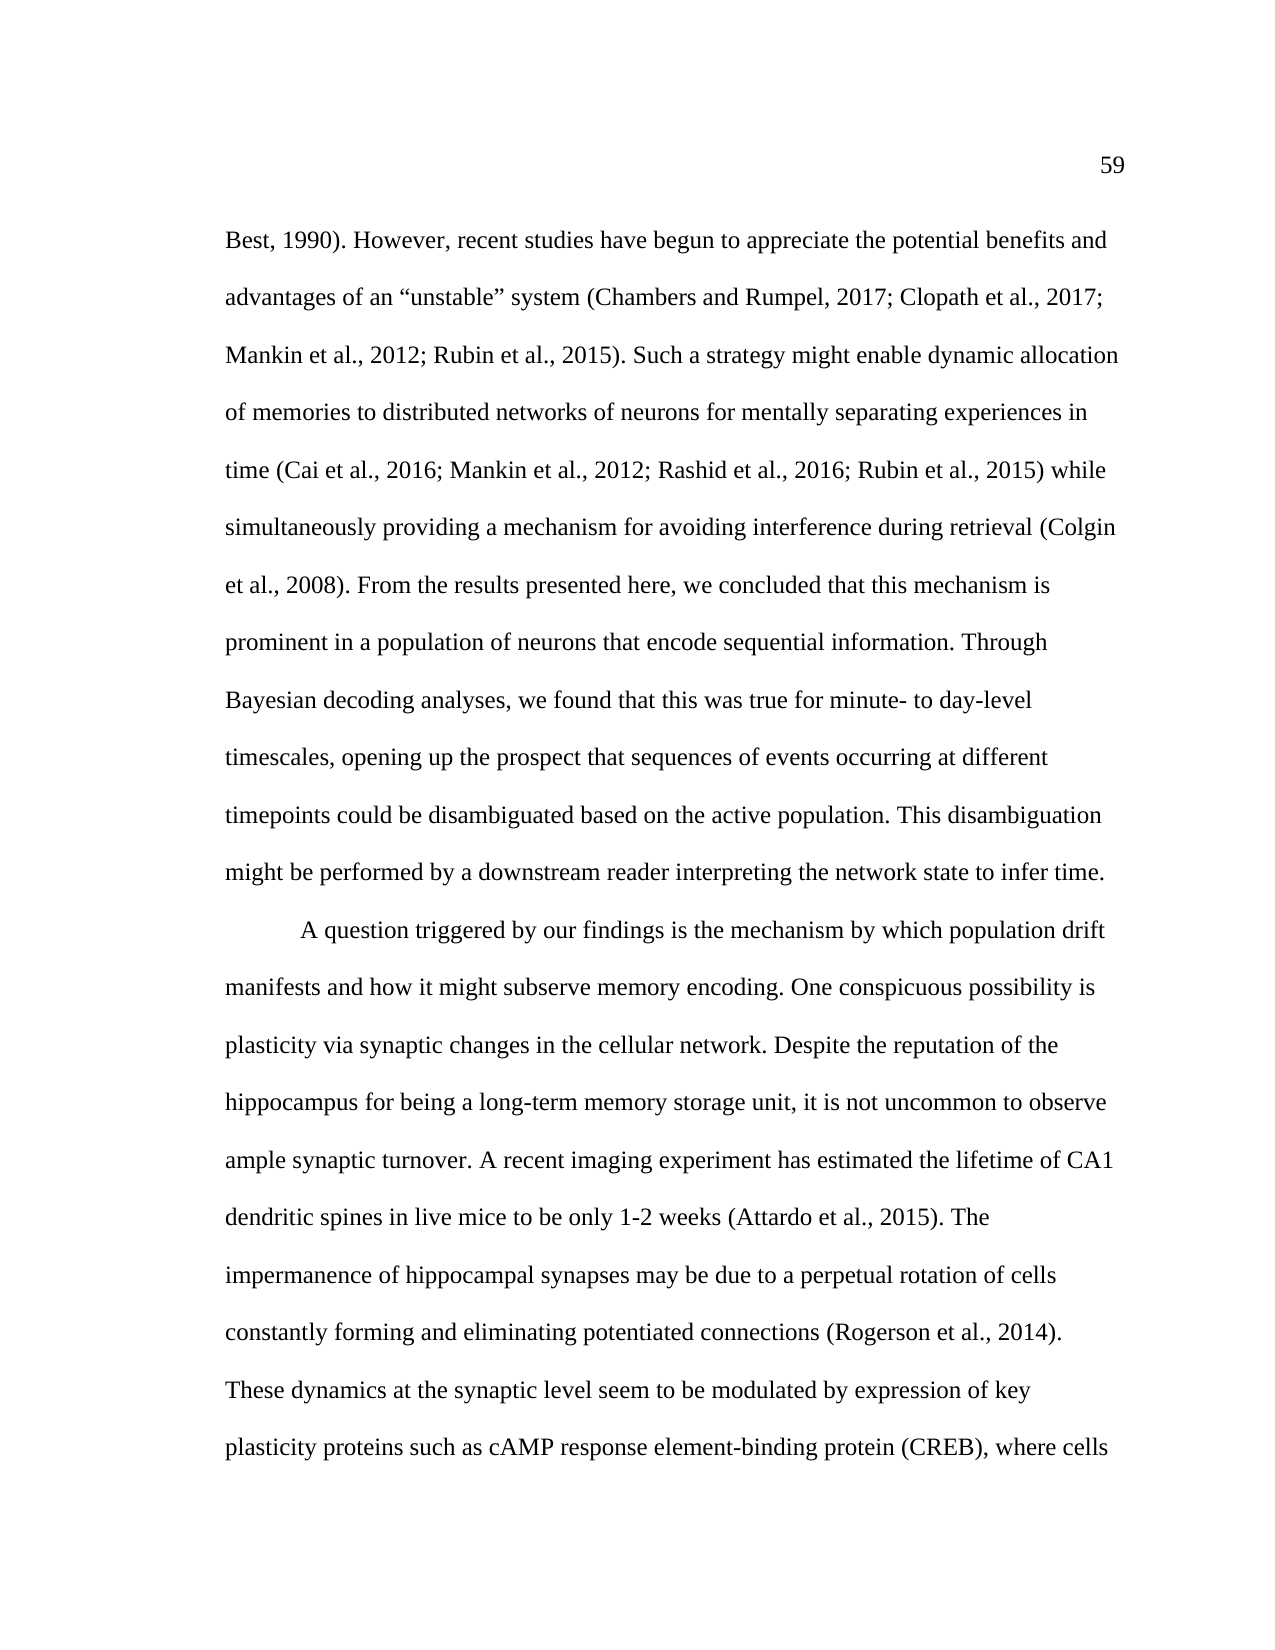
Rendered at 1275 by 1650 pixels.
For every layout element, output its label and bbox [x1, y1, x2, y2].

text [225, 915, 1125, 1461]
text [225, 225, 1125, 886]
